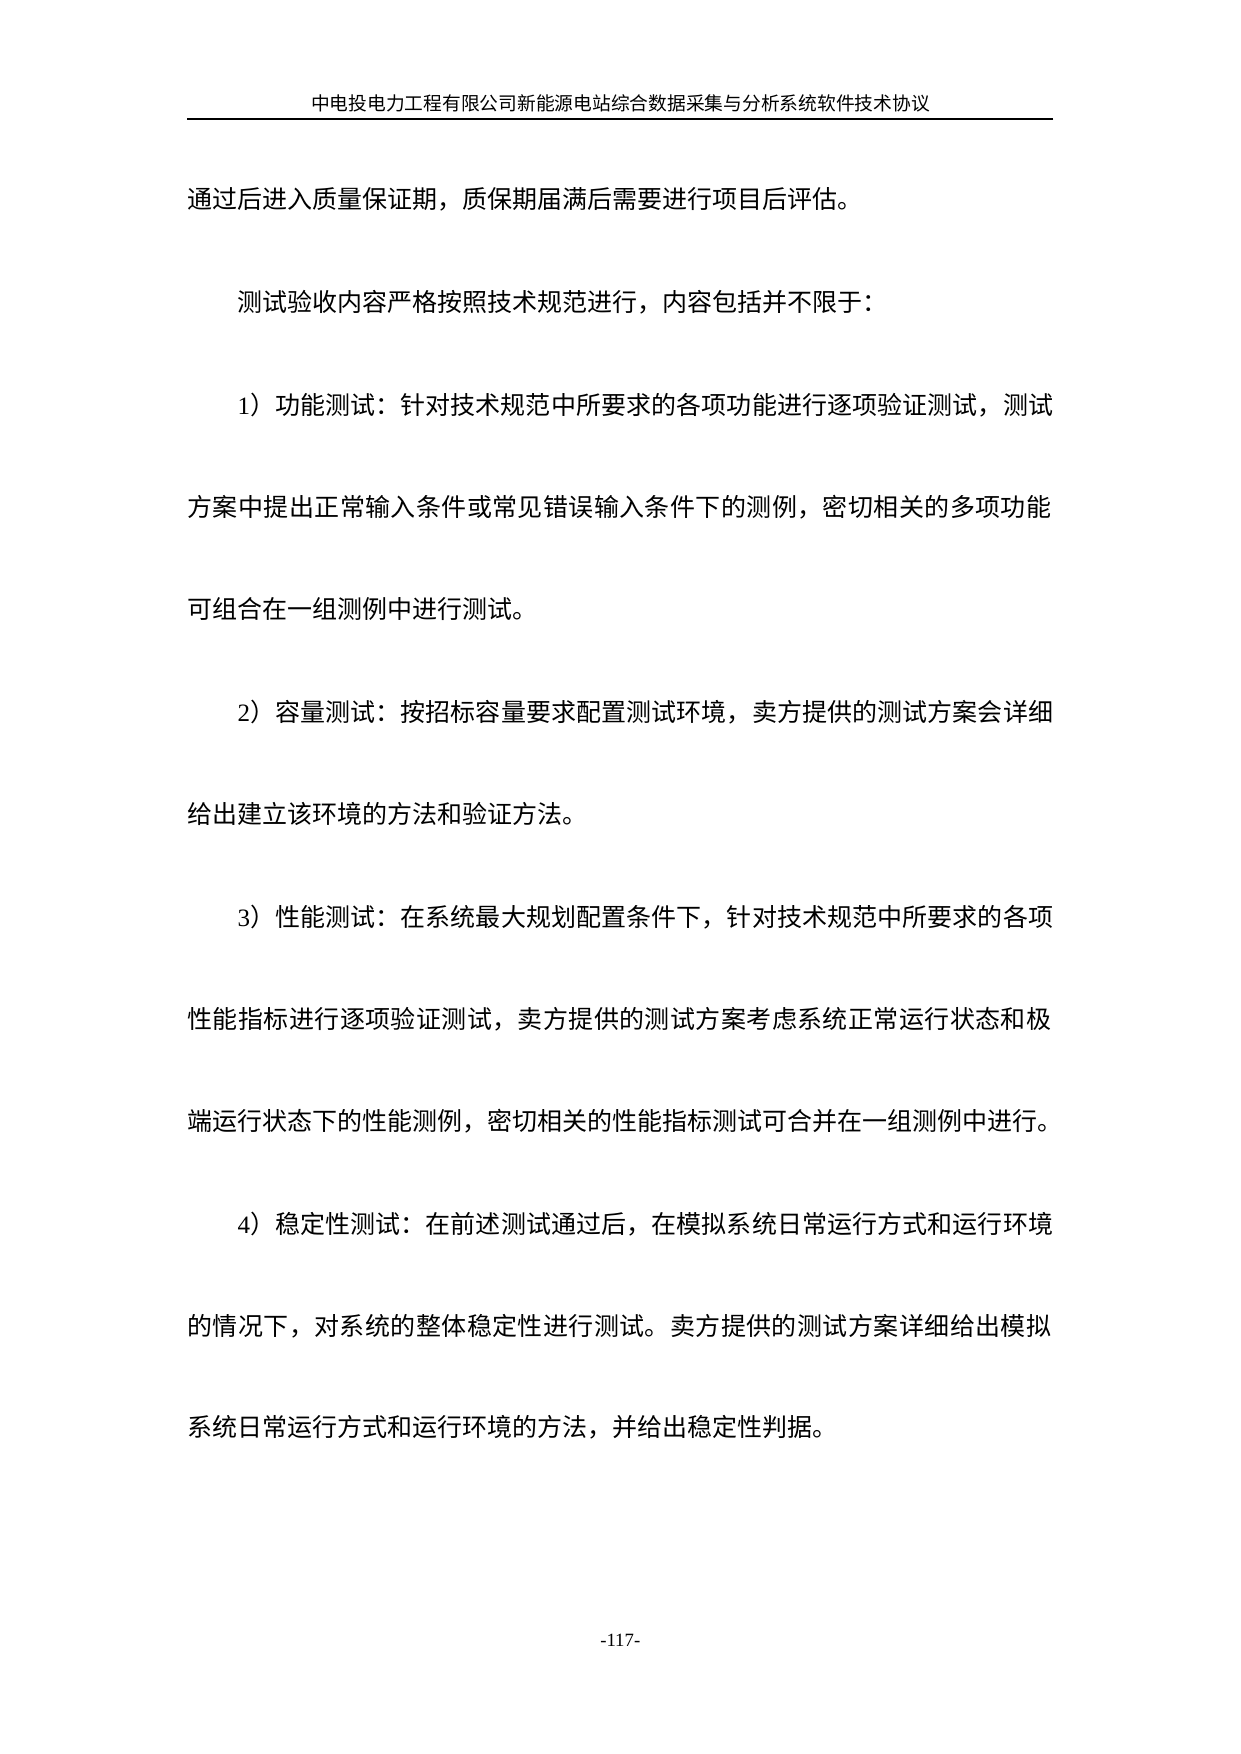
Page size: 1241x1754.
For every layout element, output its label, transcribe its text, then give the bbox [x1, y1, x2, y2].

text 3）性能测试：在系统最大规划配置条件下，针对技术规范中所要求的各项性能指标进行逐项验证测试，卖方提供的测试方案考虑系统正常运行状态和极端运行状态下的性能测例，密切相关的性能指标测试可合并在一组测例中进行。 [187, 882, 1053, 1153]
text 1）功能测试：针对技术规范中所要求的各项功能进行逐项验证测试，测试方案中提出正常输入条件或常见错误输入条件下的测例，密切相关的多项功能可组合在一组测例中进行测试。 [187, 370, 1053, 642]
text 测试验收内容严格按照技术规范进行，内容包括并不限于： [187, 267, 1053, 335]
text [187, 164, 1053, 232]
text 2）容量测试：按招标容量要求配置测试环境，卖方提供的测试方案会详细给出建立该环境的方法和验证方法。 [187, 677, 1053, 846]
text 4）稳定性测试：在前述测试通过后，在模拟系统日常运行方式和运行环境的情况下，对系统的整体稳定性进行测试。卖方提供的测试方案详细给出模拟系统日常运行方式和运行环境的方法，并给出稳定性判据。 [187, 1188, 1053, 1460]
